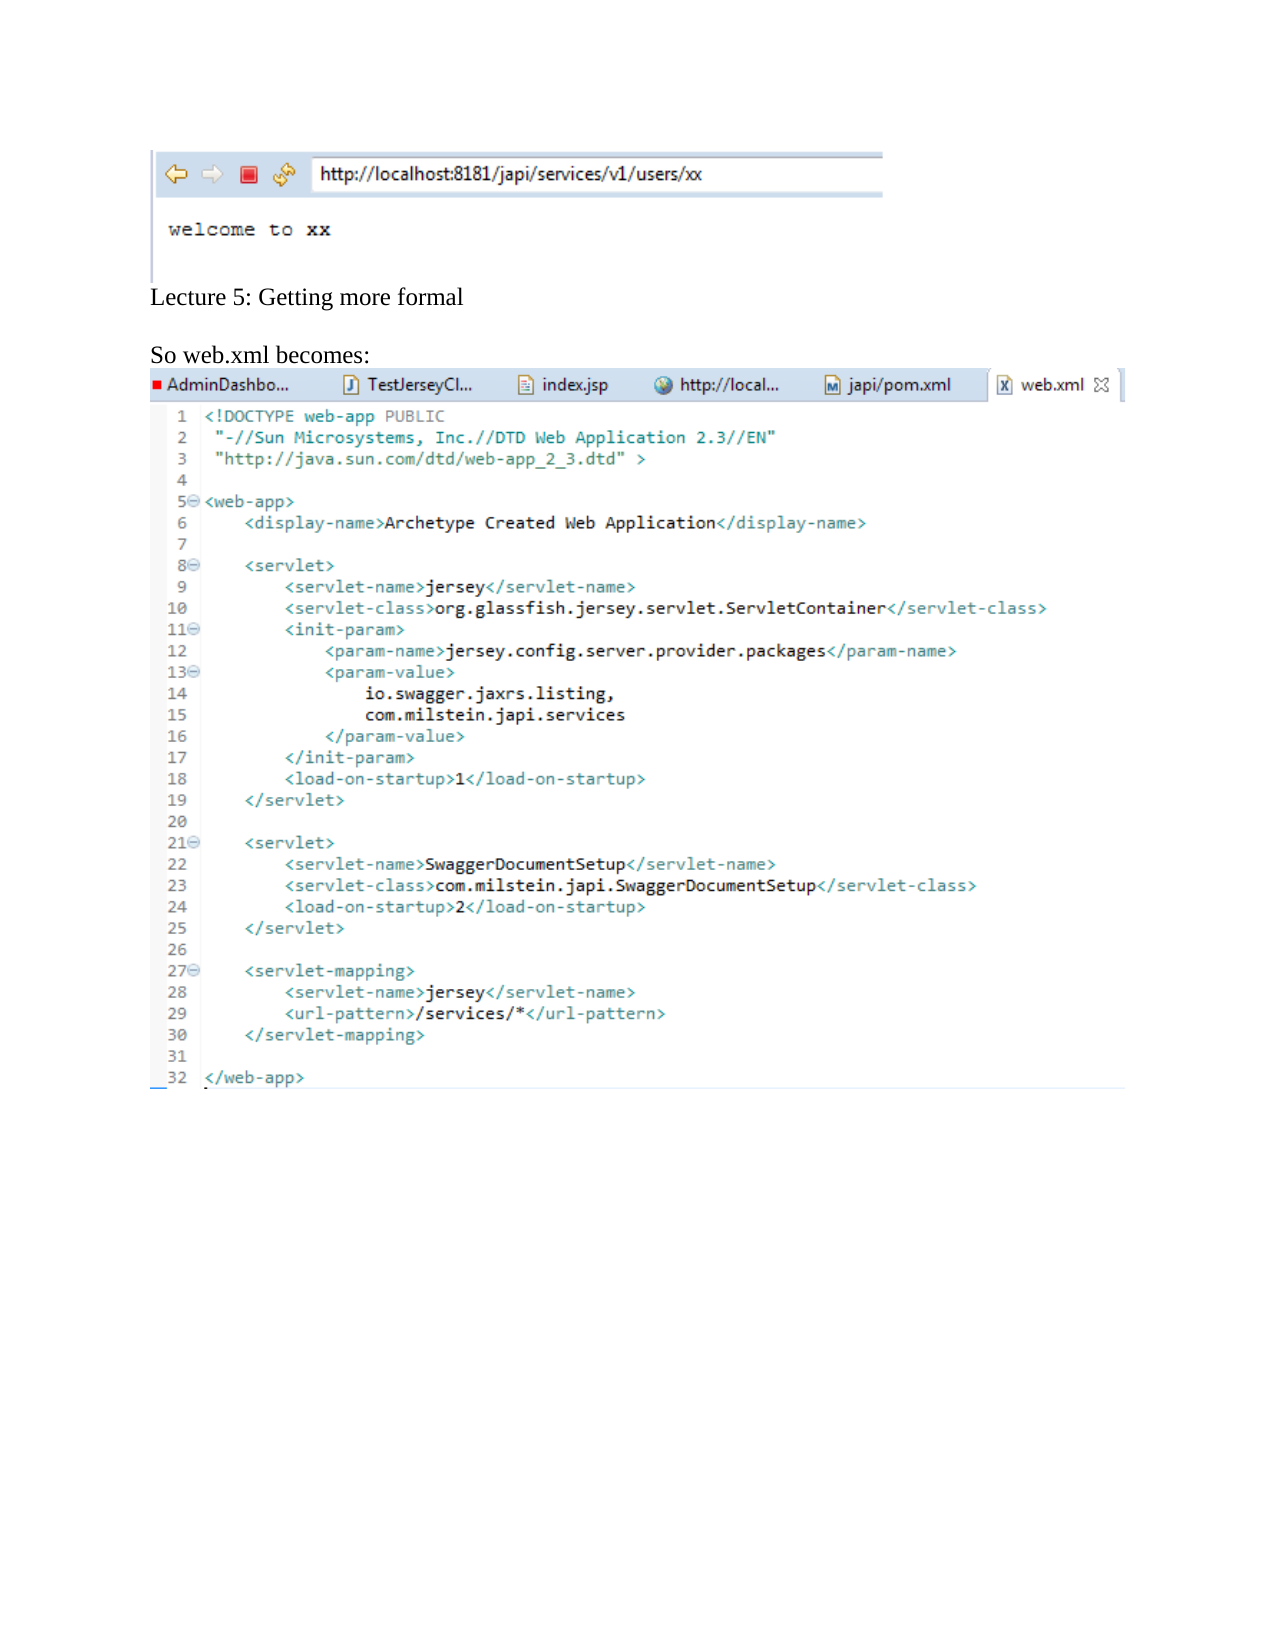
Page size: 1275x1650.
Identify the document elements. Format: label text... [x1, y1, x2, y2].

picture [150, 150, 883, 283]
picture [150, 368, 1125, 1089]
text So web.xml becomes: [150, 340, 1125, 368]
text Lecture 5: Getting more formal [150, 282, 1125, 311]
